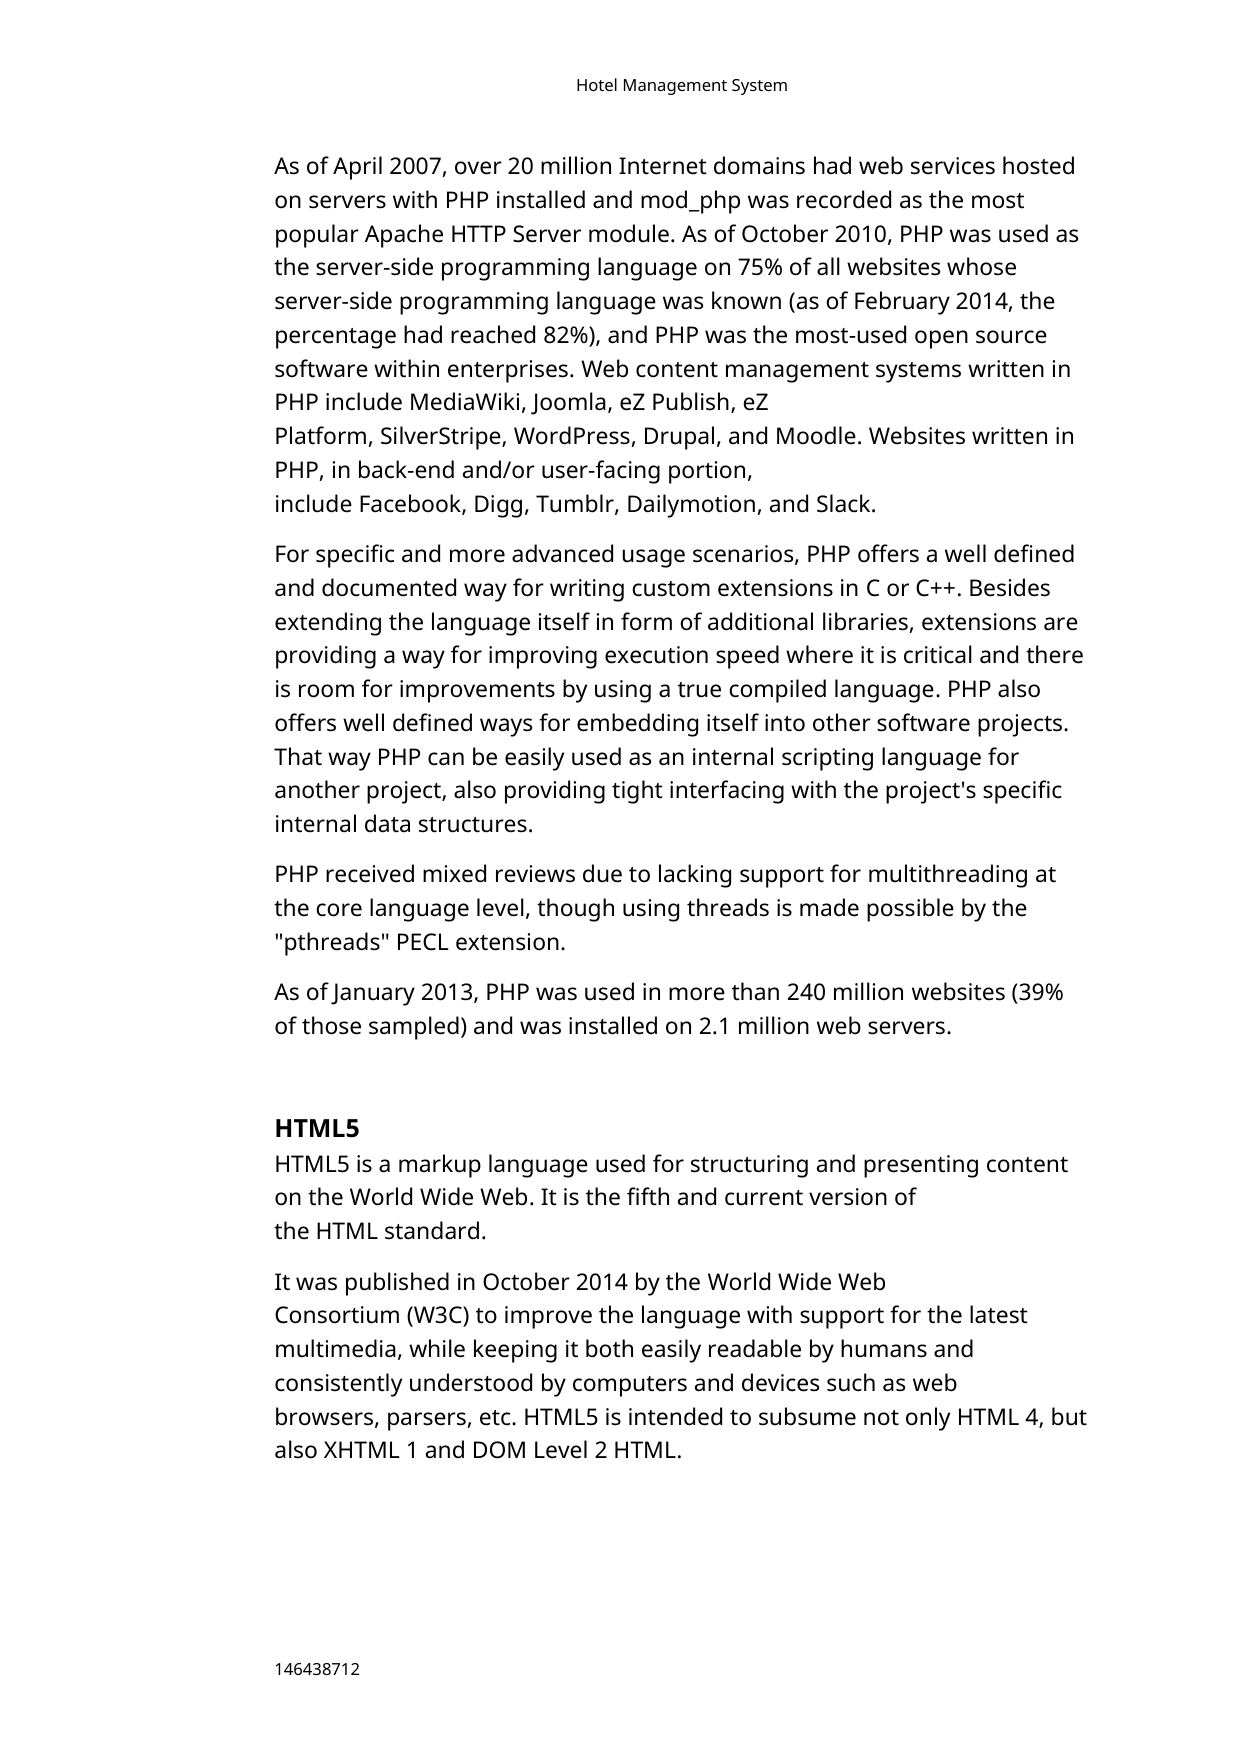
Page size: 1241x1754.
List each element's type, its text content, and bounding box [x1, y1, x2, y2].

subtitle HTML5 [274, 1111, 1090, 1145]
text As of January 2013, PHP was used in more than 240 million websites (39% of those sampled) and was installed on 2.1 million web servers. [274, 976, 1090, 1041]
text It was published in October 2014 by the World Wide Web Consortium (W3C) to improve the language with support for the latest multimedia, while keeping it both easily readable by humans and consistently understood by computers and devices such as web browsers, parsers, etc. HTML5 is intended to subsume not only HTML 4, but also XHTML 1 and DOM Level 2 HTML. [274, 1266, 1090, 1466]
text As of April 2007, over 20 million Internet domains had web services hosted on servers with PHP installed and mod_php was recorded as the most popular Apache HTTP Server module. As of October 2010, PHP was used as the server-side programming language on 75% of all websites whose server-side programming language was known (as of February 2014, the percentage had reached 82%), and PHP was the most-used open source software within enterprises. Web content management systems written in PHP include MediaWiki, Joomla, eZ Publish, eZ Platform, SilverStripe, WordPress, Drupal, and Moodle. Websites written in PHP, in back-end and/or user-facing portion, include Facebook, Digg, Tumblr, Dailymotion, and Slack. [274, 150, 1090, 519]
text PHP received mixed reviews due to lacking support for multithreading at the core language level, though using threads is made possible by the "pthreads" PECL extension. [274, 858, 1090, 957]
text HTML5 is a markup language used for structuring and presenting content on the World Wide Web. It is the fifth and current version of the HTML standard. [274, 1148, 1090, 1246]
text For specific and more advanced usage scenarios, PHP offers a well defined and documented way for writing custom extensions in C or C++. Besides extending the language itself in form of additional libraries, extensions are providing a way for improving execution speed where it is critical and there is room for improvements by using a true compiled language. PHP also offers well defined ways for embedding itself into other software projects. That way PHP can be easily used as an internal scripting language for another project, also providing tight interfacing with the project's specific internal data structures. [274, 538, 1090, 839]
